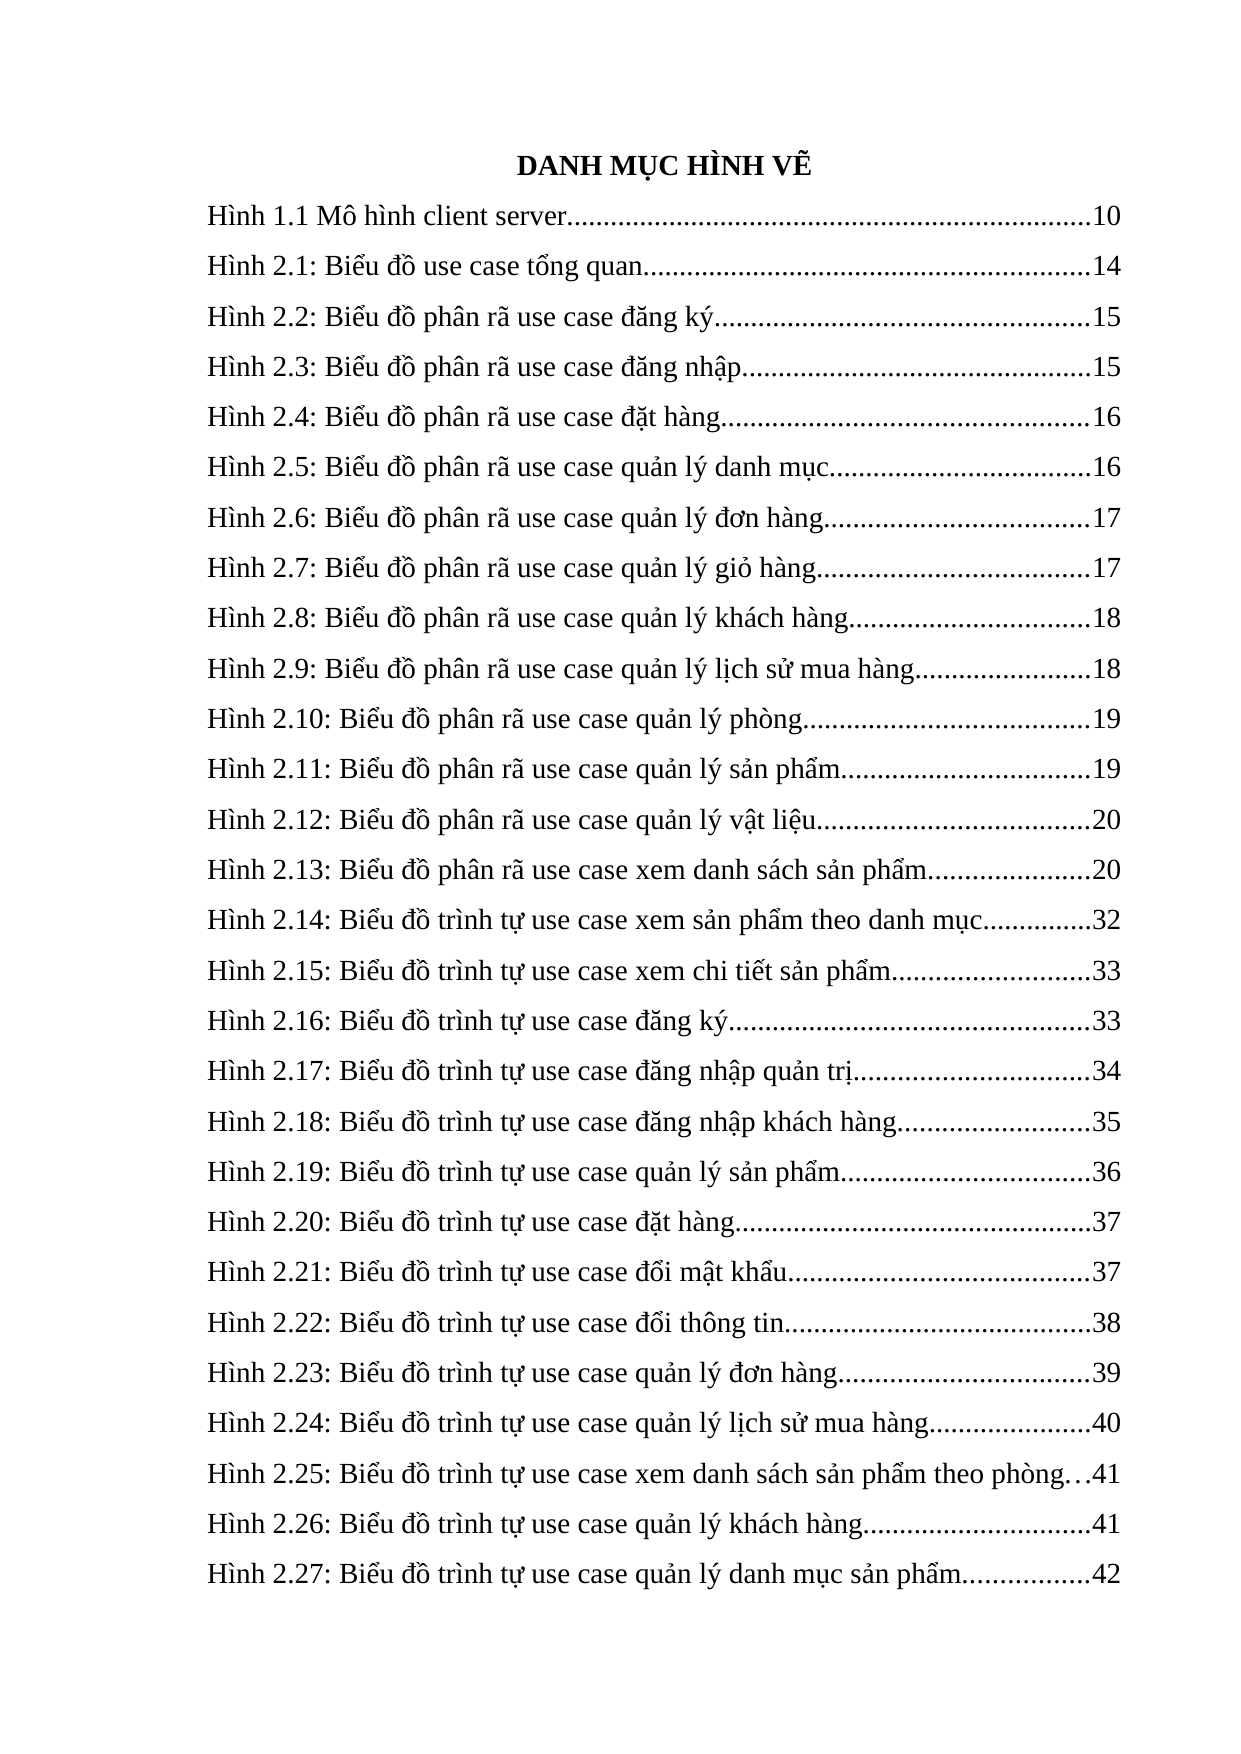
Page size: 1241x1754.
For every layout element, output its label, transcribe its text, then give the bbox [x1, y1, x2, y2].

text Hình 2.6: Biểu đồ phân rã use case quản lý đơn hàng 17 [207, 500, 1122, 533]
text Hình 2.5: Biểu đồ phân rã use case quản lý danh mục 16 [207, 449, 1122, 483]
text Hình 2.27: Biểu đồ trình tự use case quản lý danh mục sản phẩm 42 [207, 1556, 1122, 1590]
text Hình 2.13: Biểu đồ phân rã use case xem danh sách sản phẩm 20 [207, 852, 1122, 886]
text Hình 2.10: Biểu đồ phân rã use case quản lý phòng 19 [207, 701, 1122, 735]
text Hình 2.17: Biểu đồ trình tự use case đăng nhập quản trị 34 [207, 1053, 1122, 1087]
text Hình 2.15: Biểu đồ trình tự use case xem chi tiết sản phẩm 33 [207, 953, 1122, 986]
text Hình 2.22: Biểu đồ trình tự use case đổi thông tin 38 [207, 1305, 1122, 1338]
text Hình 2.12: Biểu đồ phân rã use case quản lý vật liệu 20 [207, 802, 1122, 835]
text Hình 2.4: Biểu đồ phân rã use case đặt hàng 16 [207, 399, 1122, 433]
text Hình 2.7: Biểu đồ phân rã use case quản lý giỏ hàng 17 [207, 550, 1122, 584]
text Hình 2.14: Biểu đồ trình tự use case xem sản phẩm theo danh mục 32 [207, 902, 1122, 936]
text Hình 2.26: Biểu đồ trình tự use case quản lý khách hàng 41 [207, 1506, 1122, 1540]
text Hình 2.20: Biểu đồ trình tự use case đặt hàng 37 [207, 1204, 1122, 1238]
text Hình 2.8: Biểu đồ phân rã use case quản lý khách hàng 18 [207, 601, 1122, 634]
text Hình 2.25: Biểu đồ trình tự use case xem danh sách sản phẩm theo phòng 41 [207, 1456, 1122, 1489]
text Hình 2.21: Biểu đồ trình tự use case đổi mật khẩu 37 [207, 1254, 1122, 1288]
text Hình 1.1 Mô hình client server 10 [207, 198, 1122, 232]
text Hình 2.3: Biểu đồ phân rã use case đăng nhập 15 [207, 349, 1122, 382]
text Hình 2.1: Biểu đồ use case tổng quan 14 [207, 248, 1122, 282]
text Hình 2.16: Biểu đồ trình tự use case đăng ký 33 [207, 1003, 1122, 1037]
text Hình 2.11: Biểu đồ phân rã use case quản lý sản phẩm 19 [207, 751, 1122, 785]
text Hình 2.9: Biểu đồ phân rã use case quản lý lịch sử mua hàng 18 [207, 651, 1122, 684]
text Hình 2.23: Biểu đồ trình tự use case quản lý đơn hàng 39 [207, 1355, 1122, 1389]
text Hình 2.19: Biểu đồ trình tự use case quản lý sản phẩm 36 [207, 1154, 1122, 1187]
text Hình 2.24: Biểu đồ trình tự use case quản lý lịch sử mua hàng 40 [207, 1406, 1122, 1439]
text Hình 2.2: Biểu đồ phân rã use case đăng ký 15 [207, 299, 1122, 332]
text Hình 2.18: Biểu đồ trình tự use case đăng nhập khách hàng 35 [207, 1104, 1122, 1137]
subtitle DANH MỤC HÌNH VẼ [207, 148, 1122, 181]
